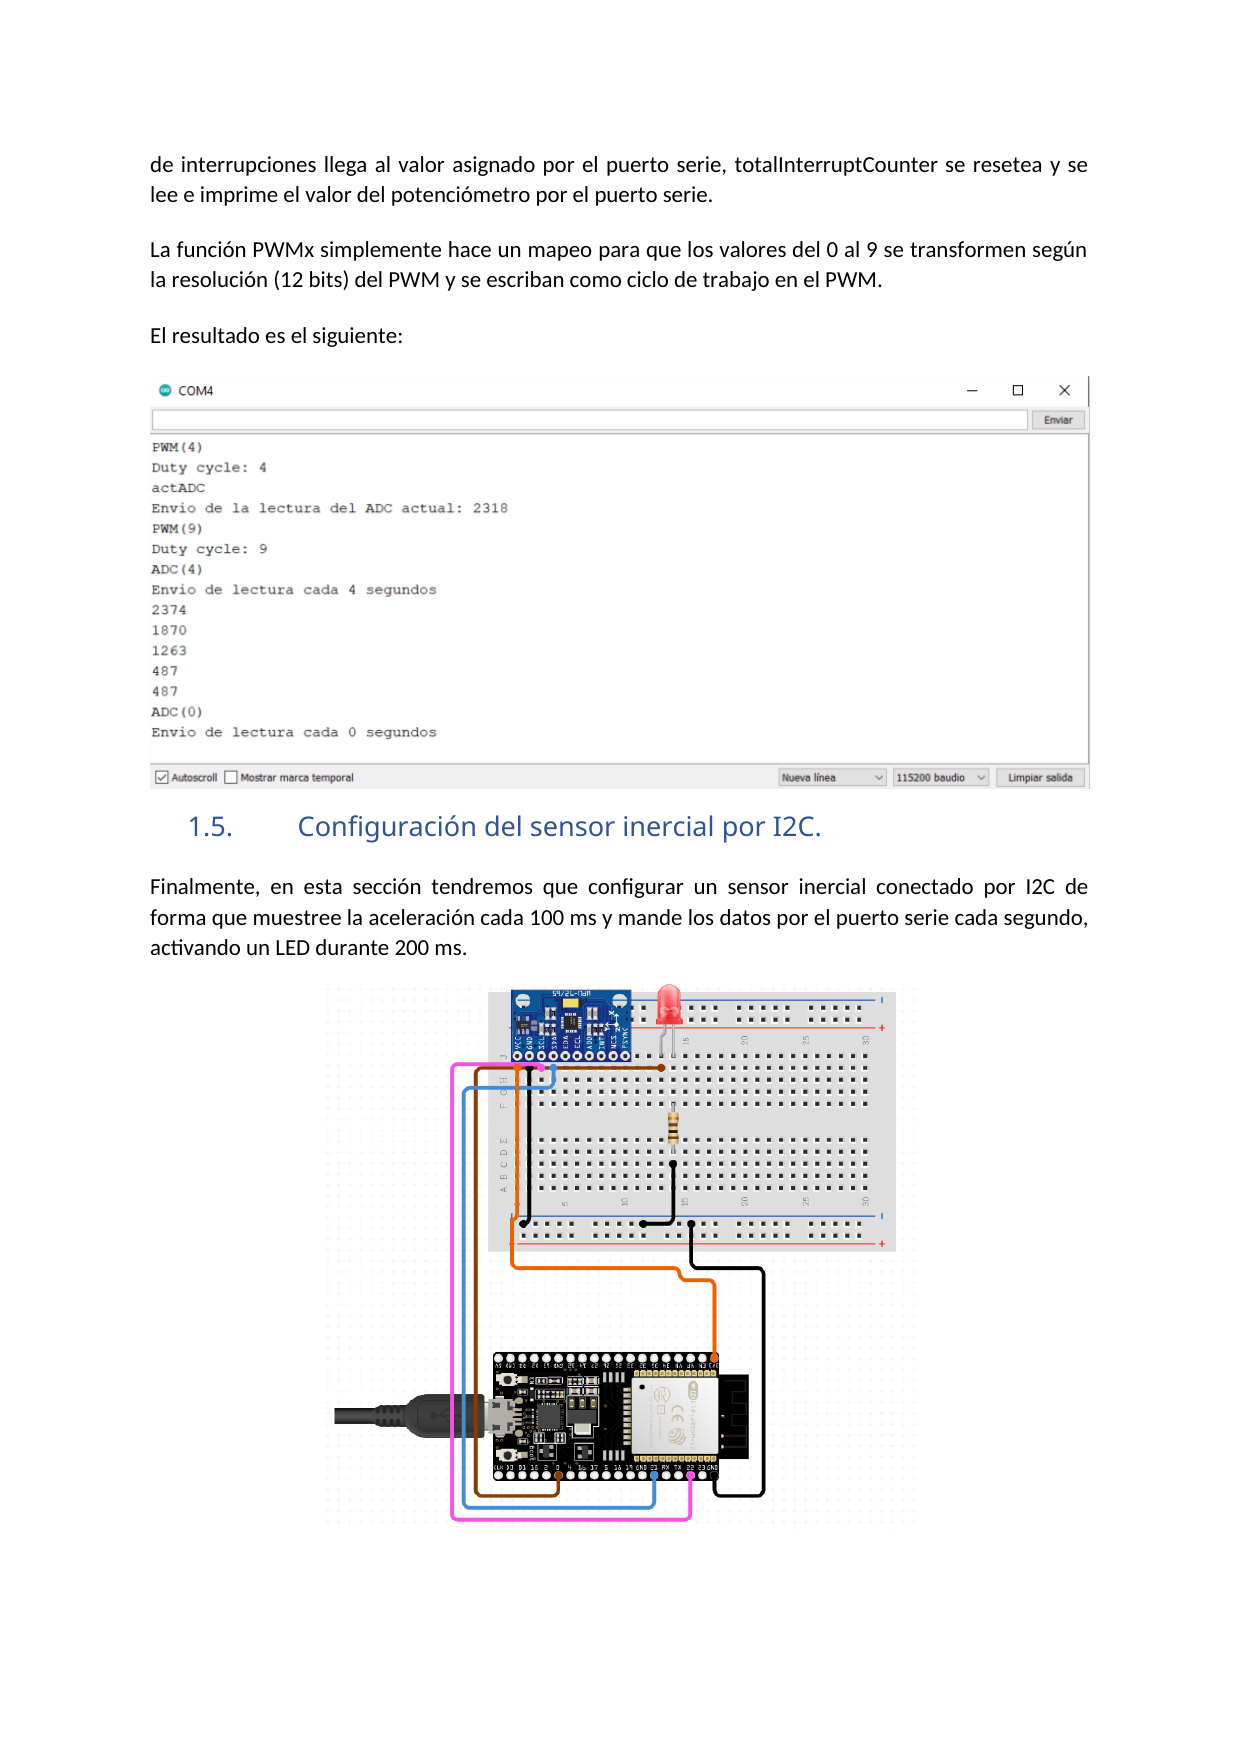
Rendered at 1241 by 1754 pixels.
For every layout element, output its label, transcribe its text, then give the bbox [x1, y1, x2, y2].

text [150, 150, 1090, 208]
subtitle Configuración del sensor inercial por I2C. [187, 808, 1090, 844]
text La función PWMx simplemente hace un mapeo para que los valores del 0 al 9 se transformen según la resolución (12 bits) del PWM y se escriban como ciclo de trabajo en el PWM. [150, 235, 1090, 294]
picture [319, 979, 921, 1532]
text Finalmente, en esta sección tendremos que configurar un sensor inercial conectado por I2C de forma que muestree la aceleración cada 100 ms y mande los datos por el puerto serie cada segundo, activando un LED durante 200 ms. [150, 872, 1090, 961]
text El resultado es el siguiente: [150, 321, 1090, 349]
picture [150, 376, 1091, 789]
